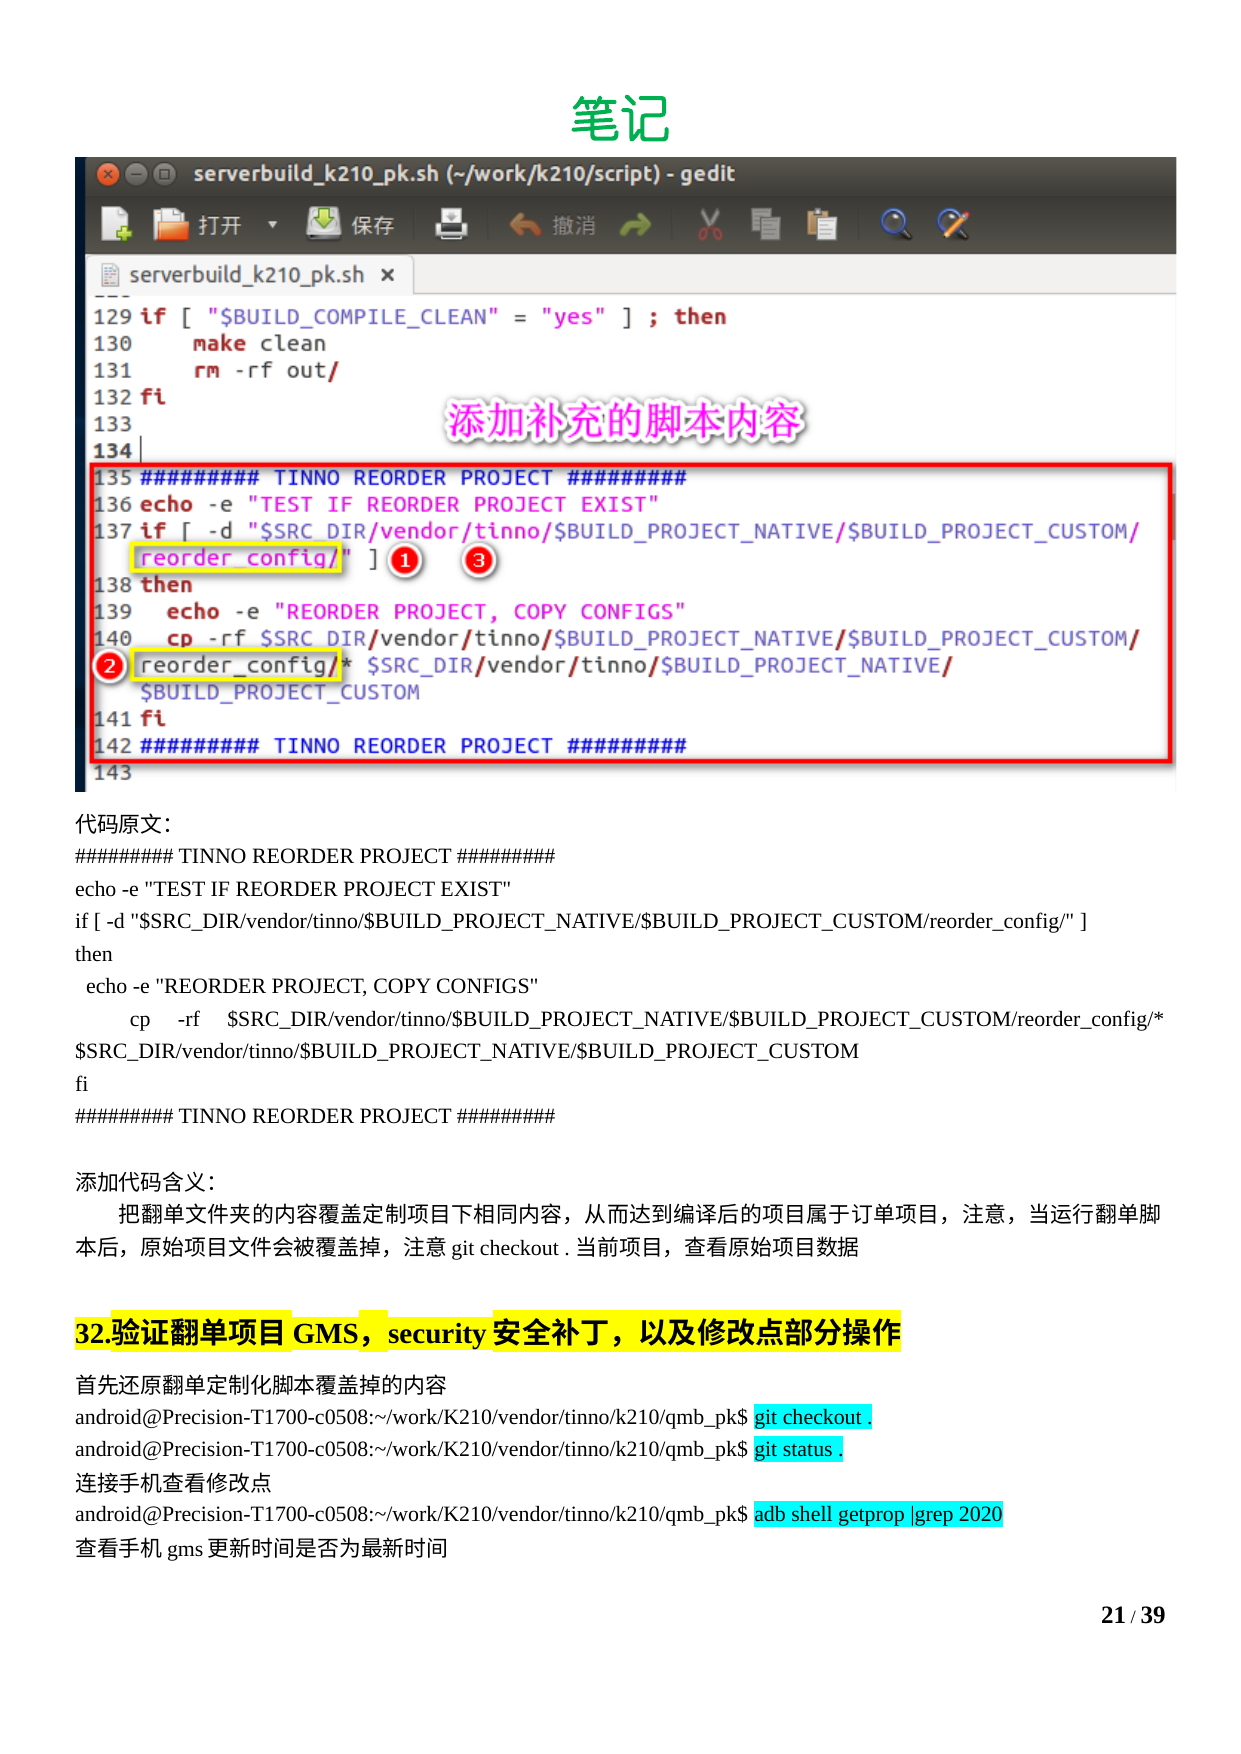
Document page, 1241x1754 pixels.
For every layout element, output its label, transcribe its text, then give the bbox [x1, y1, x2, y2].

text if [ -d "$SRC_DIR/vendor/tinno/$BUILD_PROJECT_NATIVE/$BUILD_PROJECT_CUSTOM/reorder_config/" ] [75, 904, 1165, 937]
text 连接手机查看修改点 [75, 1465, 1165, 1498]
text 把翻单文件夹的内容覆盖定制项目下相同内容，从而达到编译后的项目属于订单项目，注意，当运行翻单脚本后，原始项目文件会被覆盖掉，注意git checkout . 当前项目，查看原始项目数据 [75, 1197, 1165, 1262]
text 代码原文： [75, 807, 1165, 839]
text android@Precision-T1700-c0508:~/work/K210/vendor/tinno/k210/qmb_pk$ adb shell getprop |grep 2020 [75, 1498, 1165, 1530]
text cp -rf $SRC_DIR/vendor/tinno/$BUILD_PROJECT_NATIVE/$BUILD_PROJECT_CUSTOM/reorder_config/* $SRC_DIR/vendor/tinno/$BUILD_PROJECT_NATIVE/$BUILD_PROJECT_CUSTOM [75, 1002, 1165, 1067]
text ######### TINNO REORDER PROJECT ######### [75, 839, 1165, 872]
text 查看手机gms更新时间是否为最新时间 [75, 1530, 1165, 1563]
text android@Precision-T1700-c0508:~/work/K210/vendor/tinno/k210/qmb_pk$ git checkout . [75, 1400, 1165, 1433]
picture [75, 157, 1177, 792]
text fi [75, 1067, 1165, 1099]
text then [75, 937, 1165, 969]
text 首先还原翻单定制化脚本覆盖掉的内容 [75, 1368, 1165, 1400]
text echo -e "REORDER PROJECT, COPY CONFIGS" [75, 969, 1165, 1002]
text echo -e "TEST IF REORDER PROJECT EXIST" [75, 872, 1165, 904]
text android@Precision-T1700-c0508:~/work/K210/vendor/tinno/k210/qmb_pk$ git status . [75, 1433, 1165, 1465]
text 添加代码含义： [75, 1164, 1165, 1197]
text 32.验证翻单项目GMS，security安全补丁，以及修改点部分操作 [75, 1299, 1165, 1364]
text ######### TINNO REORDER PROJECT ######### [75, 1099, 1165, 1132]
